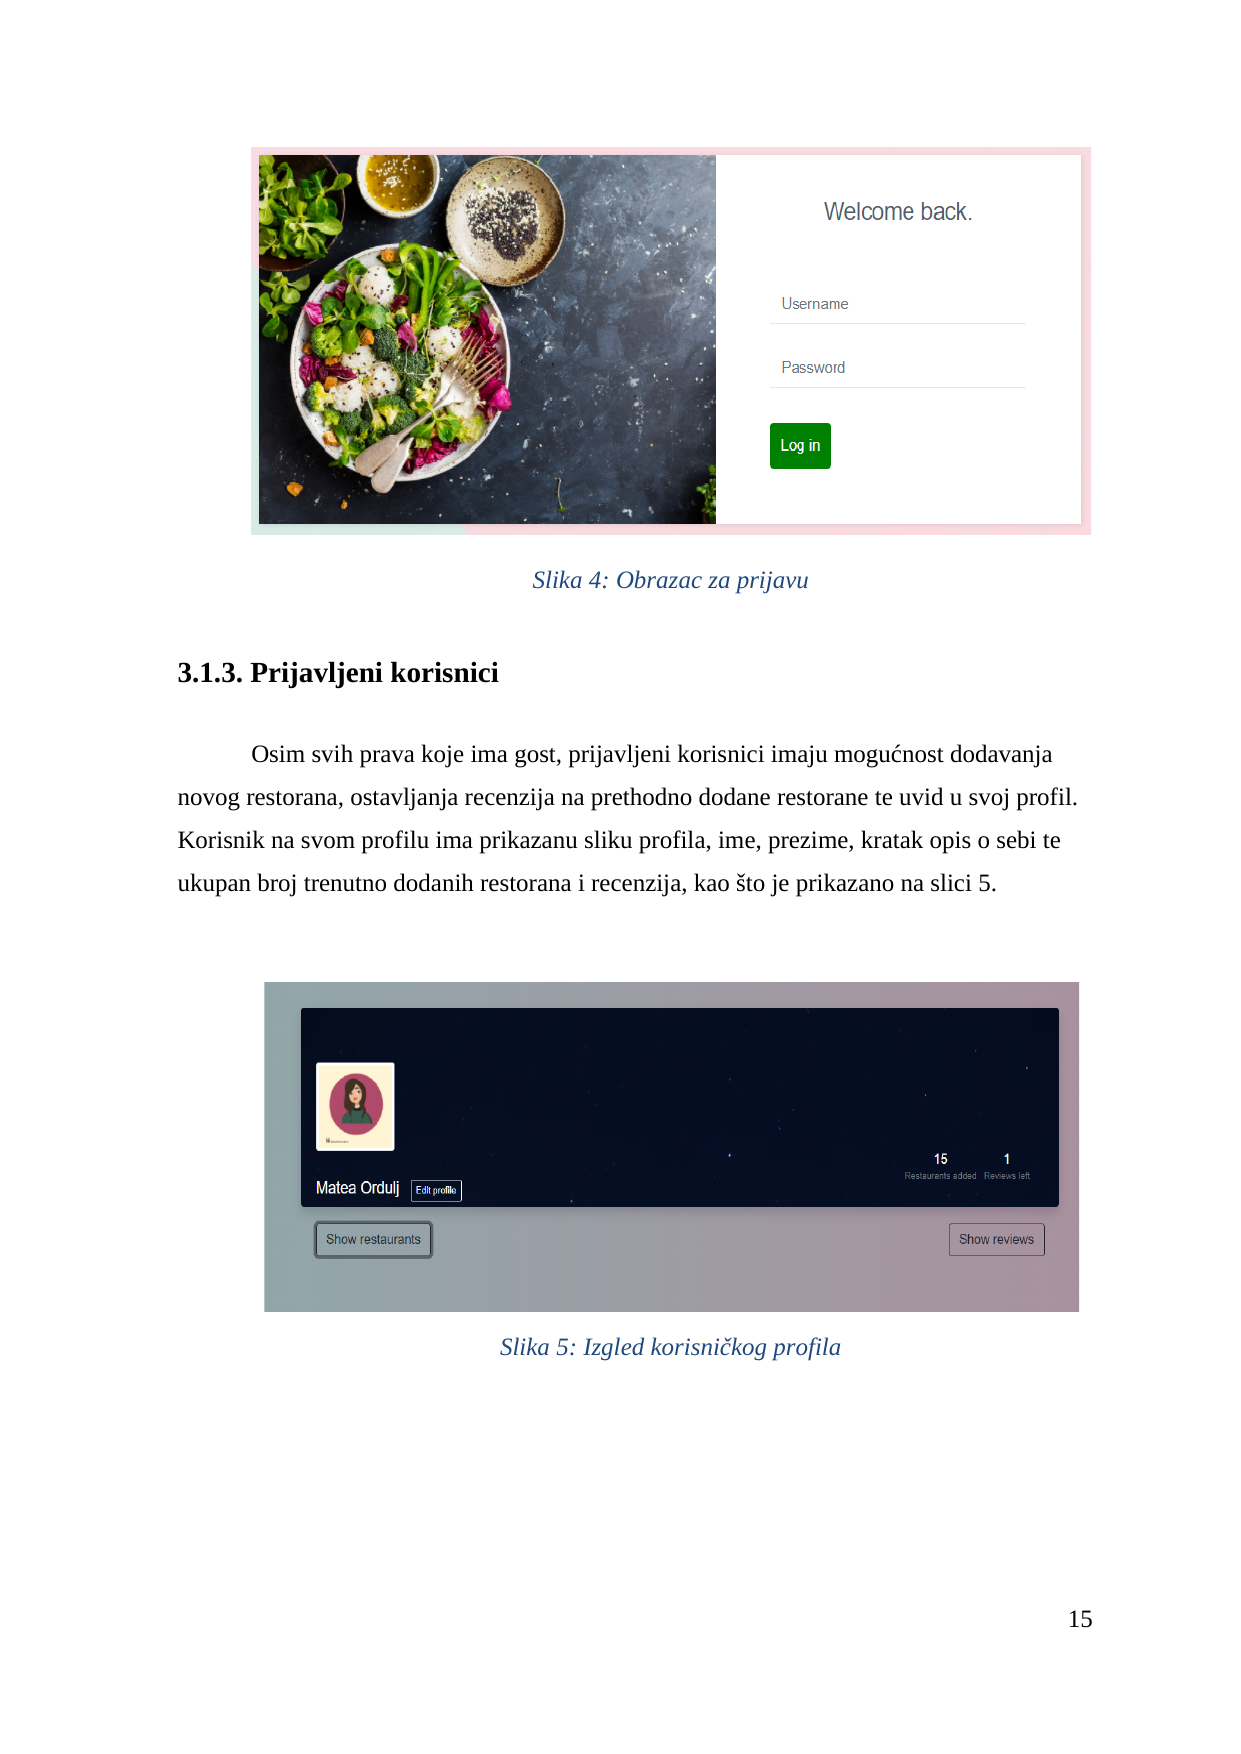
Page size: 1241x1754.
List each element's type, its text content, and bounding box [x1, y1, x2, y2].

picture [264, 982, 1080, 1312]
text Slika 4: Obrazac za prijavu [177, 565, 1092, 594]
picture [251, 147, 1092, 535]
text Osim svih prava koje ima gost, prijavljeni korisnici imaju mogućnost dodavanja novog restorana, ostavljanja recenzija na prethodno dodane restorane te uvid u svoj profil. Korisnik na svom profilu ima prikazanu sliku profila, ime, prezime, kratak opis o sebi te ukupan broj trenutno dodanih restorana i recenzija, kao što je prikazano na slici 5. [177, 739, 1092, 897]
subtitle 3.1.3. Prijavljeni korisnici [177, 655, 1092, 689]
text Slika 5: Izgled korisničkog profila [177, 1332, 1092, 1361]
